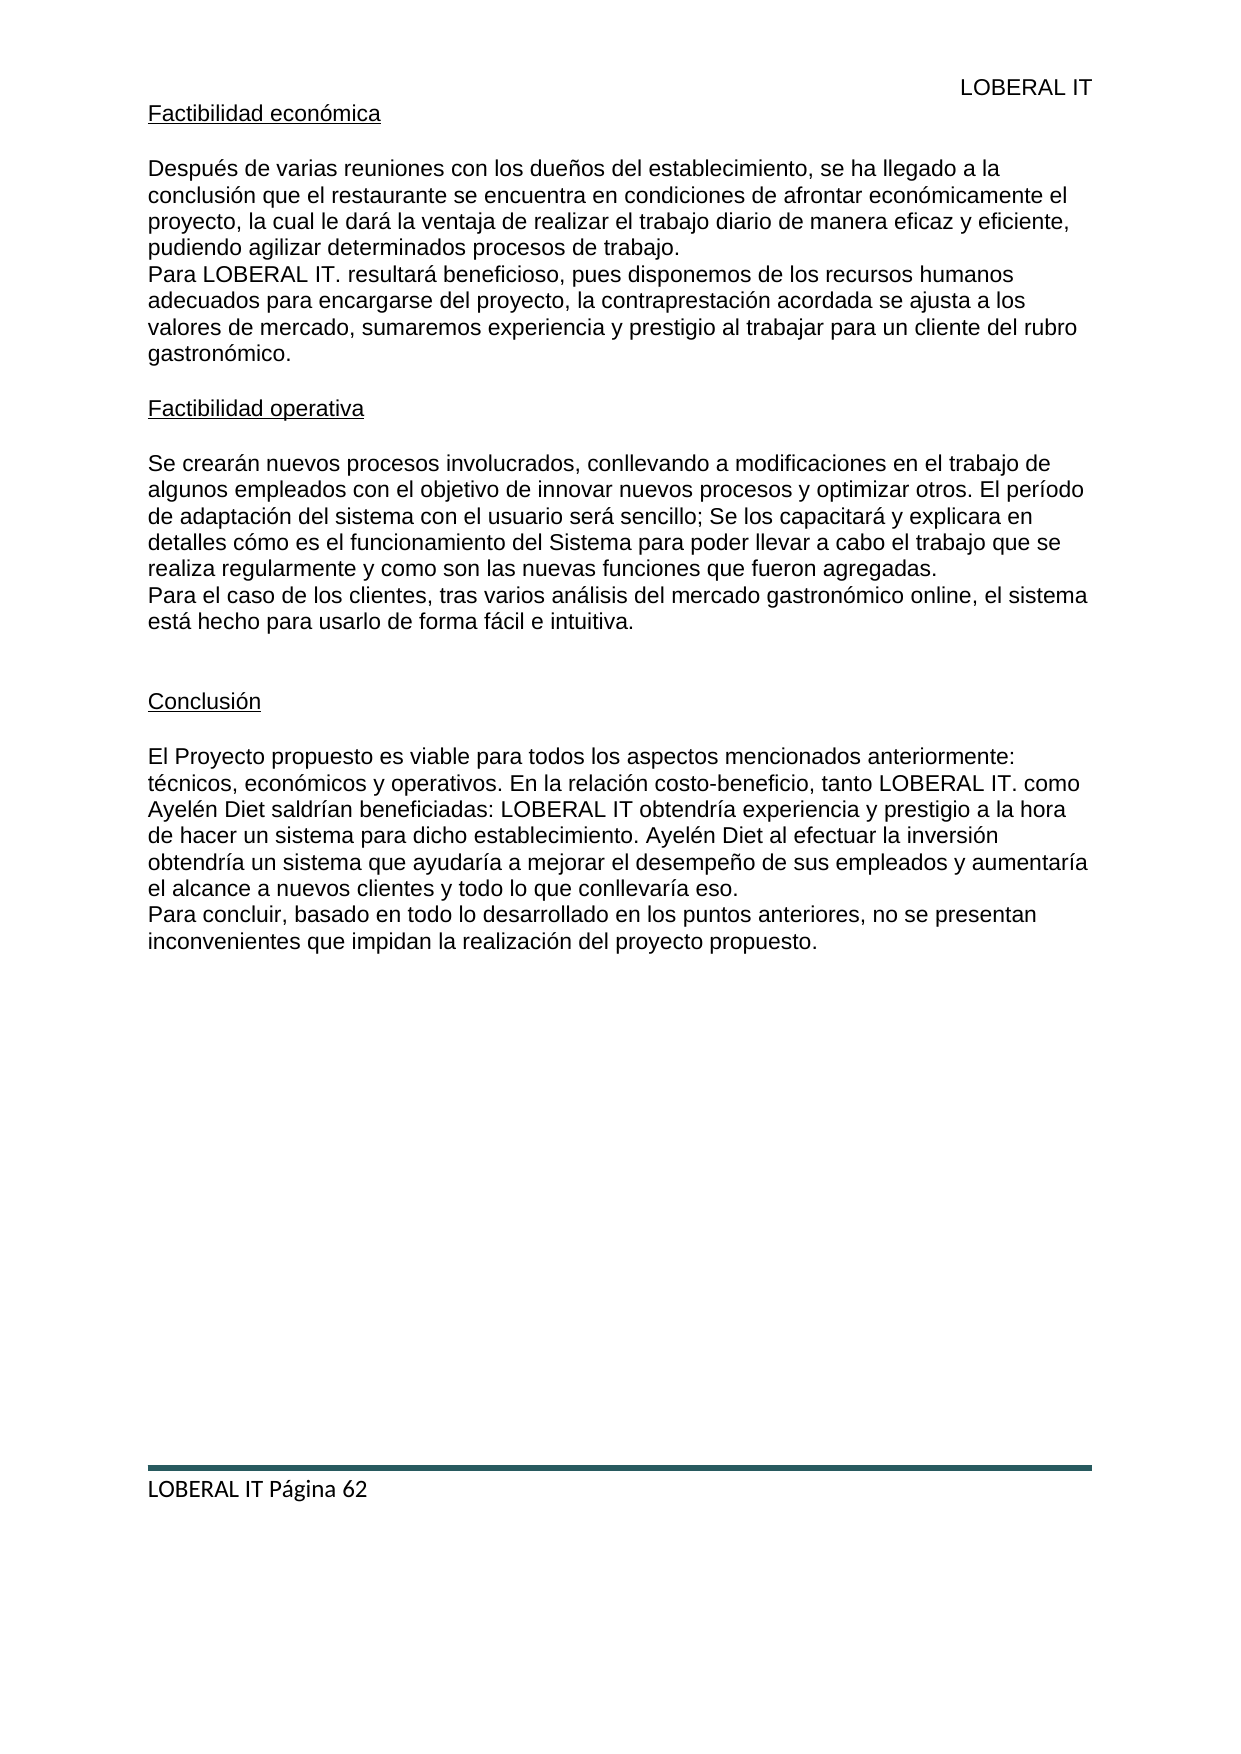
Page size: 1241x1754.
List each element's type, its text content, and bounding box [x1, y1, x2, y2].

text El Proyecto propuesto es viable para todos los aspectos mencionados anteriormente: técnicos, económicos y operativos. En la relación costo-beneficio, tanto LOBERAL IT. como Ayelén Diet saldrían beneficiadas: LOBERAL IT obtendría experiencia y prestigio a la hora de hacer un sistema para dicho establecimiento. Ayelén Diet al efectuar la inversión obtendría un sistema que ayudaría a mejorar el desempeño de sus empleados y aumentaría el alcance a nuevos clientes y todo lo que conllevaría eso. [148, 743, 1092, 901]
text Factibilidad económica [148, 100, 1092, 127]
text Para concluir, basado en todo lo desarrollado en los puntos anteriores, no se presentan inconvenientes que impidan la realización del proyecto propuesto. [148, 901, 1092, 954]
text Factibilidad operativa [148, 395, 1092, 421]
text Para el caso de los clientes, tras varios análisis del mercado gastronómico online, el sistema está hecho para usarlo de forma fácil e intuitiva. [148, 582, 1092, 634]
text Después de varias reuniones con los dueños del establecimiento, se ha llegado a la conclusión que el restaurante se encuentra en condiciones de afrontar económicamente el proyecto, la cual le dará la ventaja de realizar el trabajo diario de manera eficaz y eficiente, pudiendo agilizar determinados procesos de trabajo. [148, 155, 1092, 261]
text Para LOBERAL IT. resultará beneficioso, pues disponemos de los recursos humanos adecuados para encargarse del proyecto, la contraprestación acordada se ajusta a los valores de mercado, sumaremos experiencia y prestigio al trabajar para un cliente del rubro gastronómico. [148, 261, 1092, 366]
text Conclusión [148, 688, 1092, 714]
text Se crearán nuevos procesos involucrados, conllevando a modificaciones en el trabajo de algunos empleados con el objetivo de innovar nuevos procesos y optimizar otros. El período de adaptación del sistema con el usuario será sencillo; Se los capacitará y explicara en detalles cómo es el funcionamiento del Sistema para poder llevar a cabo el trabajo que se realiza regularmente y como son las nuevas funciones que fueron agregadas. [148, 450, 1092, 582]
